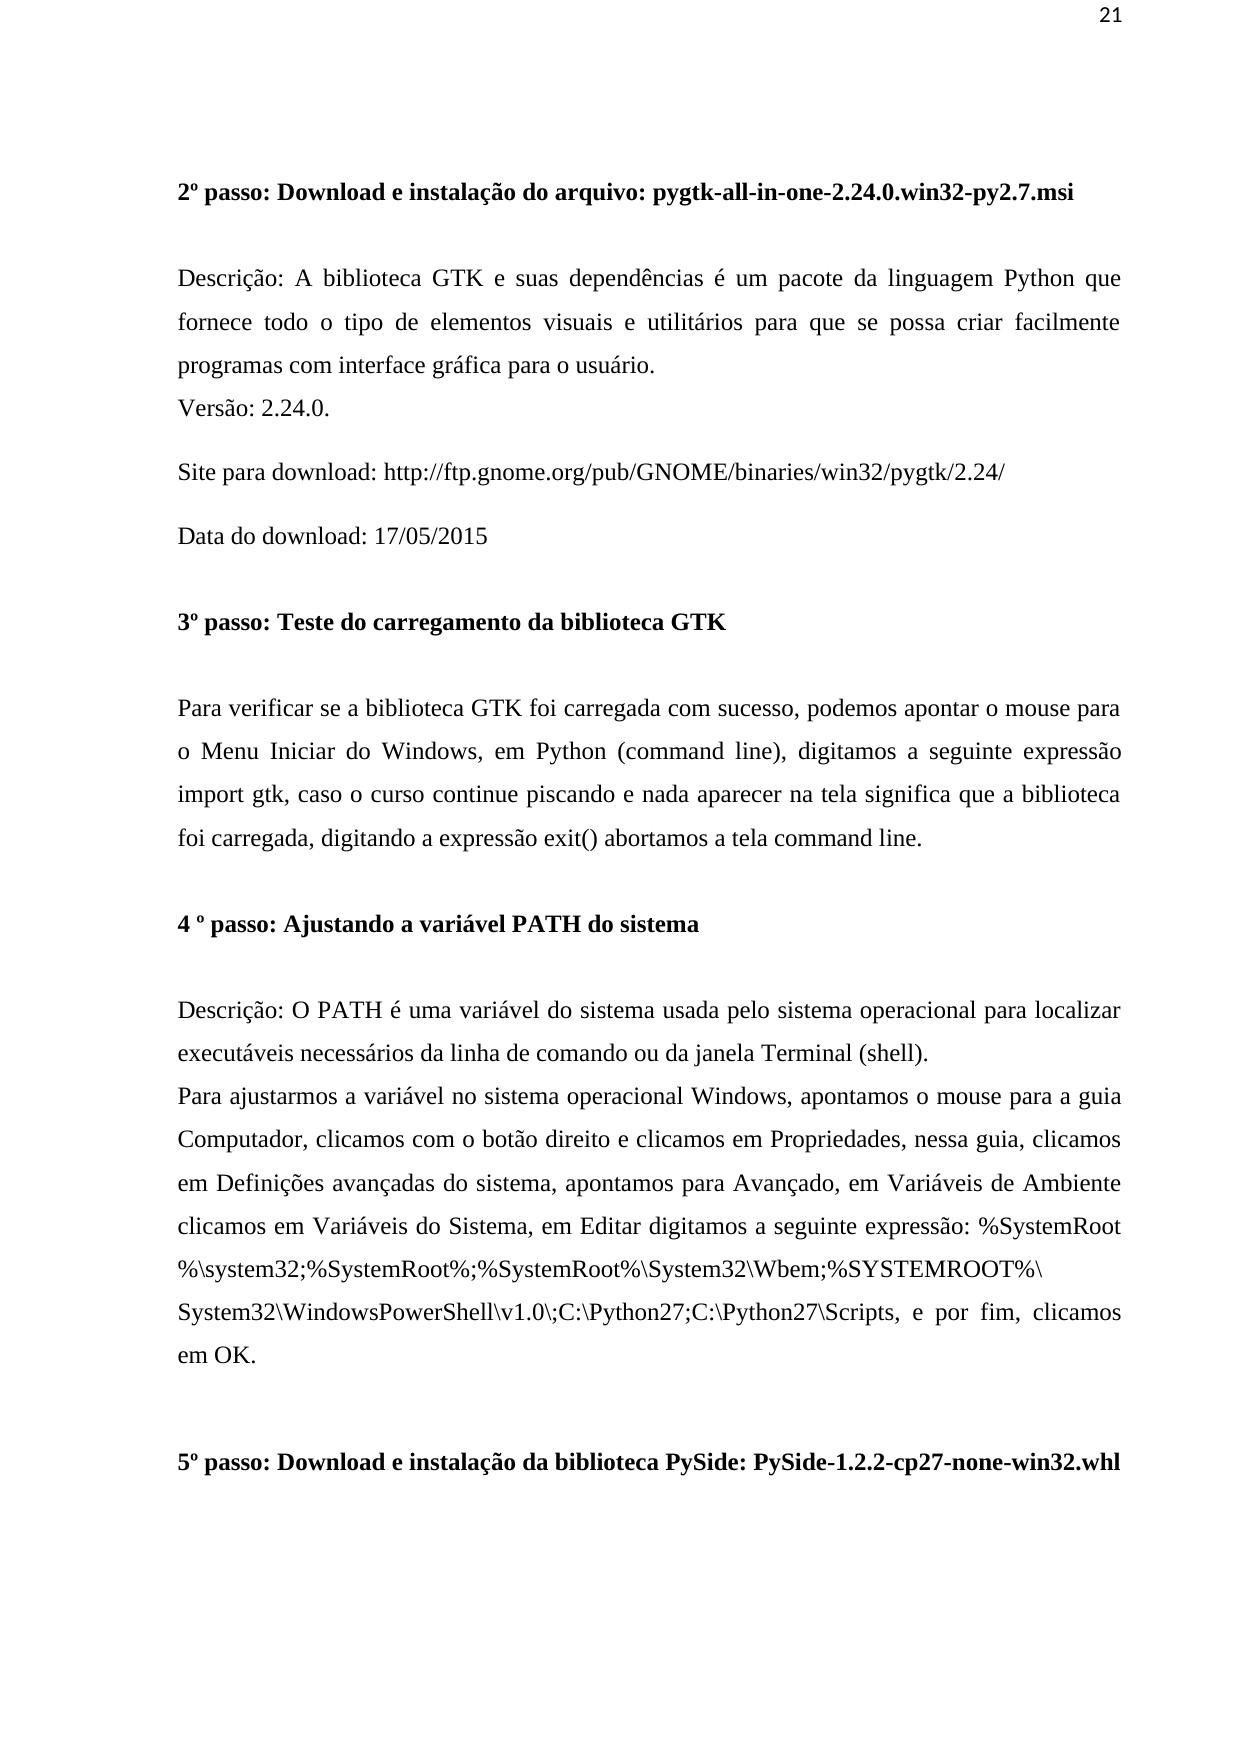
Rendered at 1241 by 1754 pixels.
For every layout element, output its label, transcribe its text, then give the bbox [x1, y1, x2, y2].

text Versão: 2.24.0. [177, 393, 1122, 422]
text Para verificar se a biblioteca GTK foi carregada com sucesso, podemos apontar o mouse para o Menu Iniciar do Windows, em Python (command line), digitamos a seguinte expressão import gtk, caso o curso continue piscando e nada aparecer na tela significa que a biblioteca foi carregada, digitando a expressão exit() abortamos a tela command line. [177, 693, 1122, 851]
text 2º passo: Download e instalação do arquivo: pygtk-all-in-one-2.24.0.win32-py2.7.msi [177, 177, 1122, 206]
text Descrição: O PATH é uma variável do sistema usada pelo sistema operacional para localizar executáveis necessários da linha de comando ou da janela Terminal (shell). [177, 995, 1122, 1067]
text Site para download: http://ftp.gnome.org/pub/GNOME/binaries/win32/pygtk/2.24/ [177, 457, 1122, 486]
text Para ajustarmos a variável no sistema operacional Windows, apontamos o mouse para a guia Computador, clicamos com o botão direito e clicamos em Propriedades, nessa guia, clicamos em Definições avançadas do sistema, apontamos para Avançado, em Variáveis de Ambiente clicamos em Variáveis do Sistema, em Editar digitamos a seguinte expressão: %SystemRoot%\system32;%SystemRoot%;%SystemRoot%\System32\Wbem;%SYSTEMROOT%\System32\WindowsPowerShell\v1.0\;C:\Python27;C:\Python27\Scripts, e por fim, clicamos em OK. [177, 1081, 1122, 1369]
text Data do download: 17/05/2015 [177, 521, 1122, 549]
text 3º passo: Teste do carregamento da biblioteca GTK [177, 607, 1122, 636]
text 4 º passo: Ajustando a variável PATH do sistema [177, 909, 1122, 938]
text Descrição: A biblioteca GTK e suas dependências é um pacote da linguagem Python que fornece todo o tipo de elementos visuais e utilitários para que se possa criar facilmente programas com interface gráfica para o usuário. [177, 263, 1122, 378]
text 5º passo: Download e instalação da biblioteca PySide: PySide-1.2.2-cp27-none-win32.whl [177, 1447, 1122, 1476]
